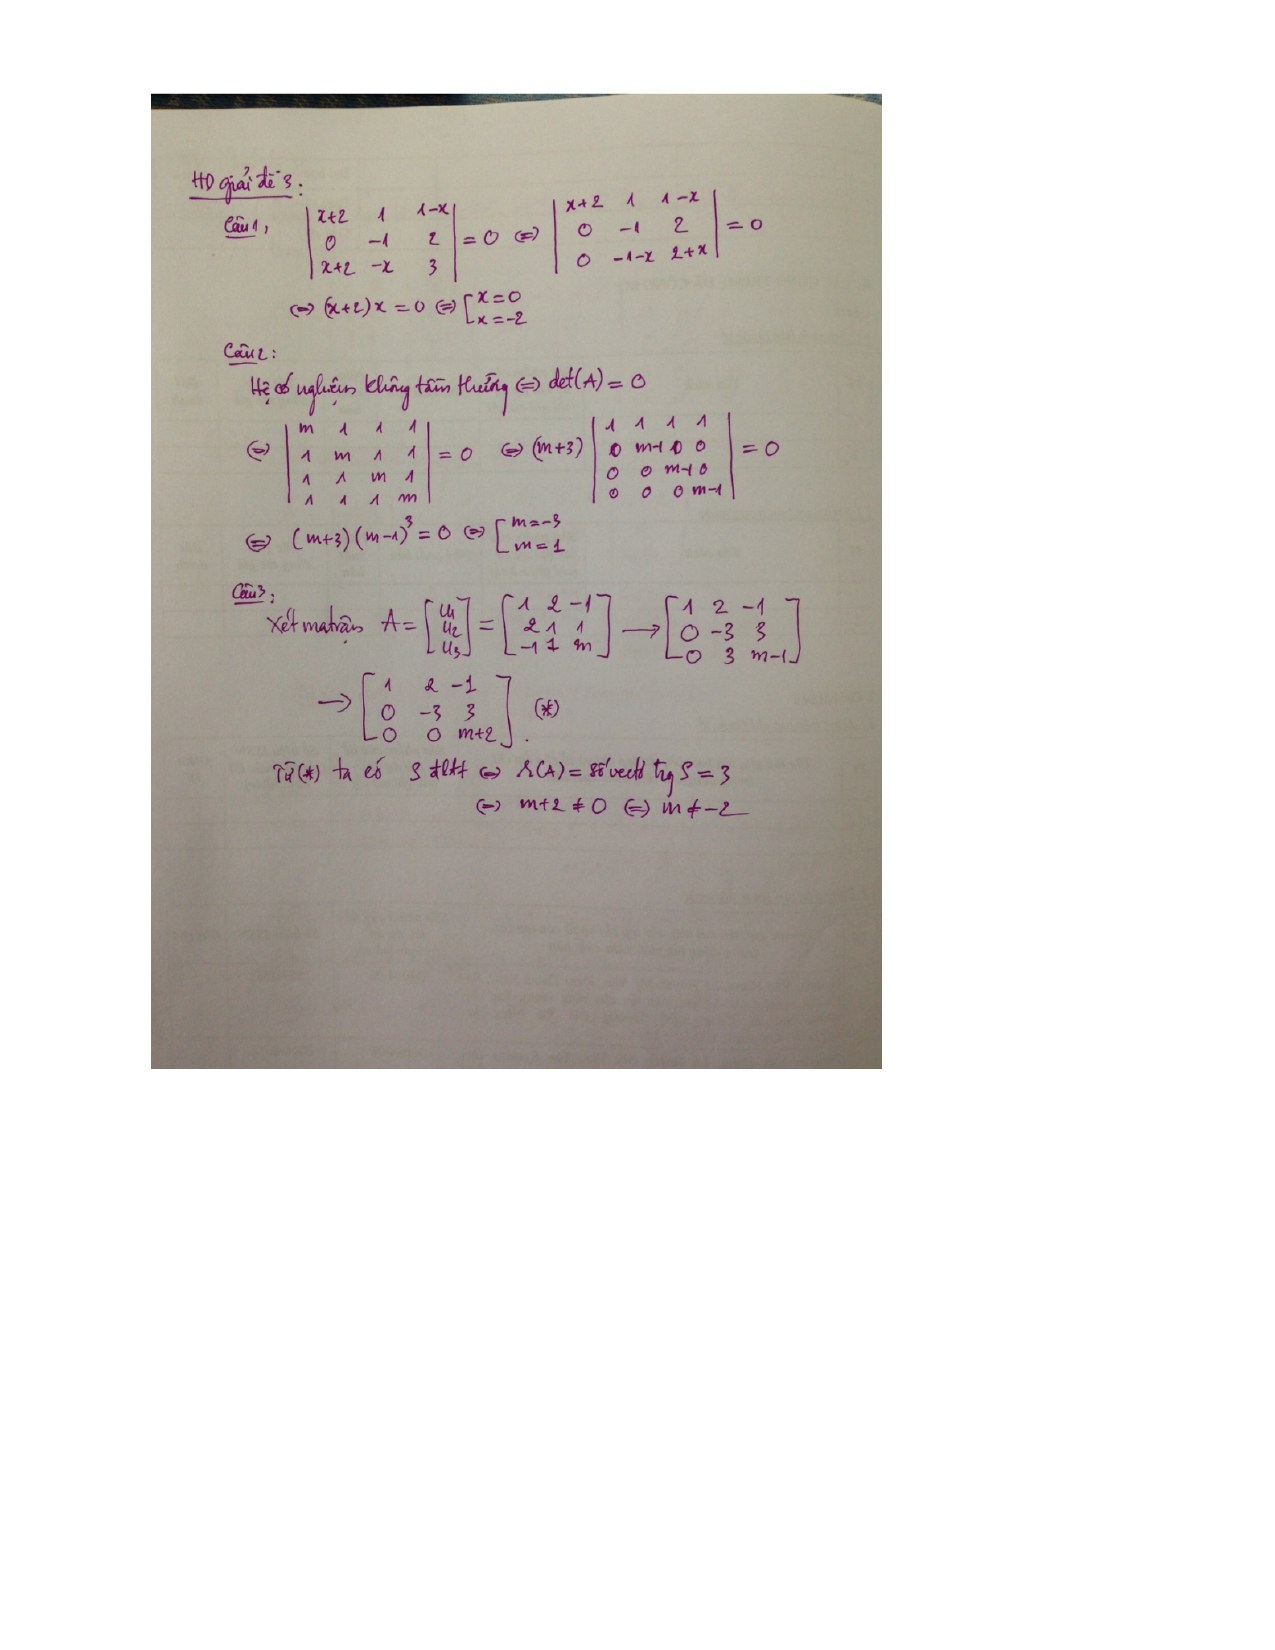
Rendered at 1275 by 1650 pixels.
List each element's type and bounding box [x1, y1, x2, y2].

picture [151, 95, 882, 1068]
